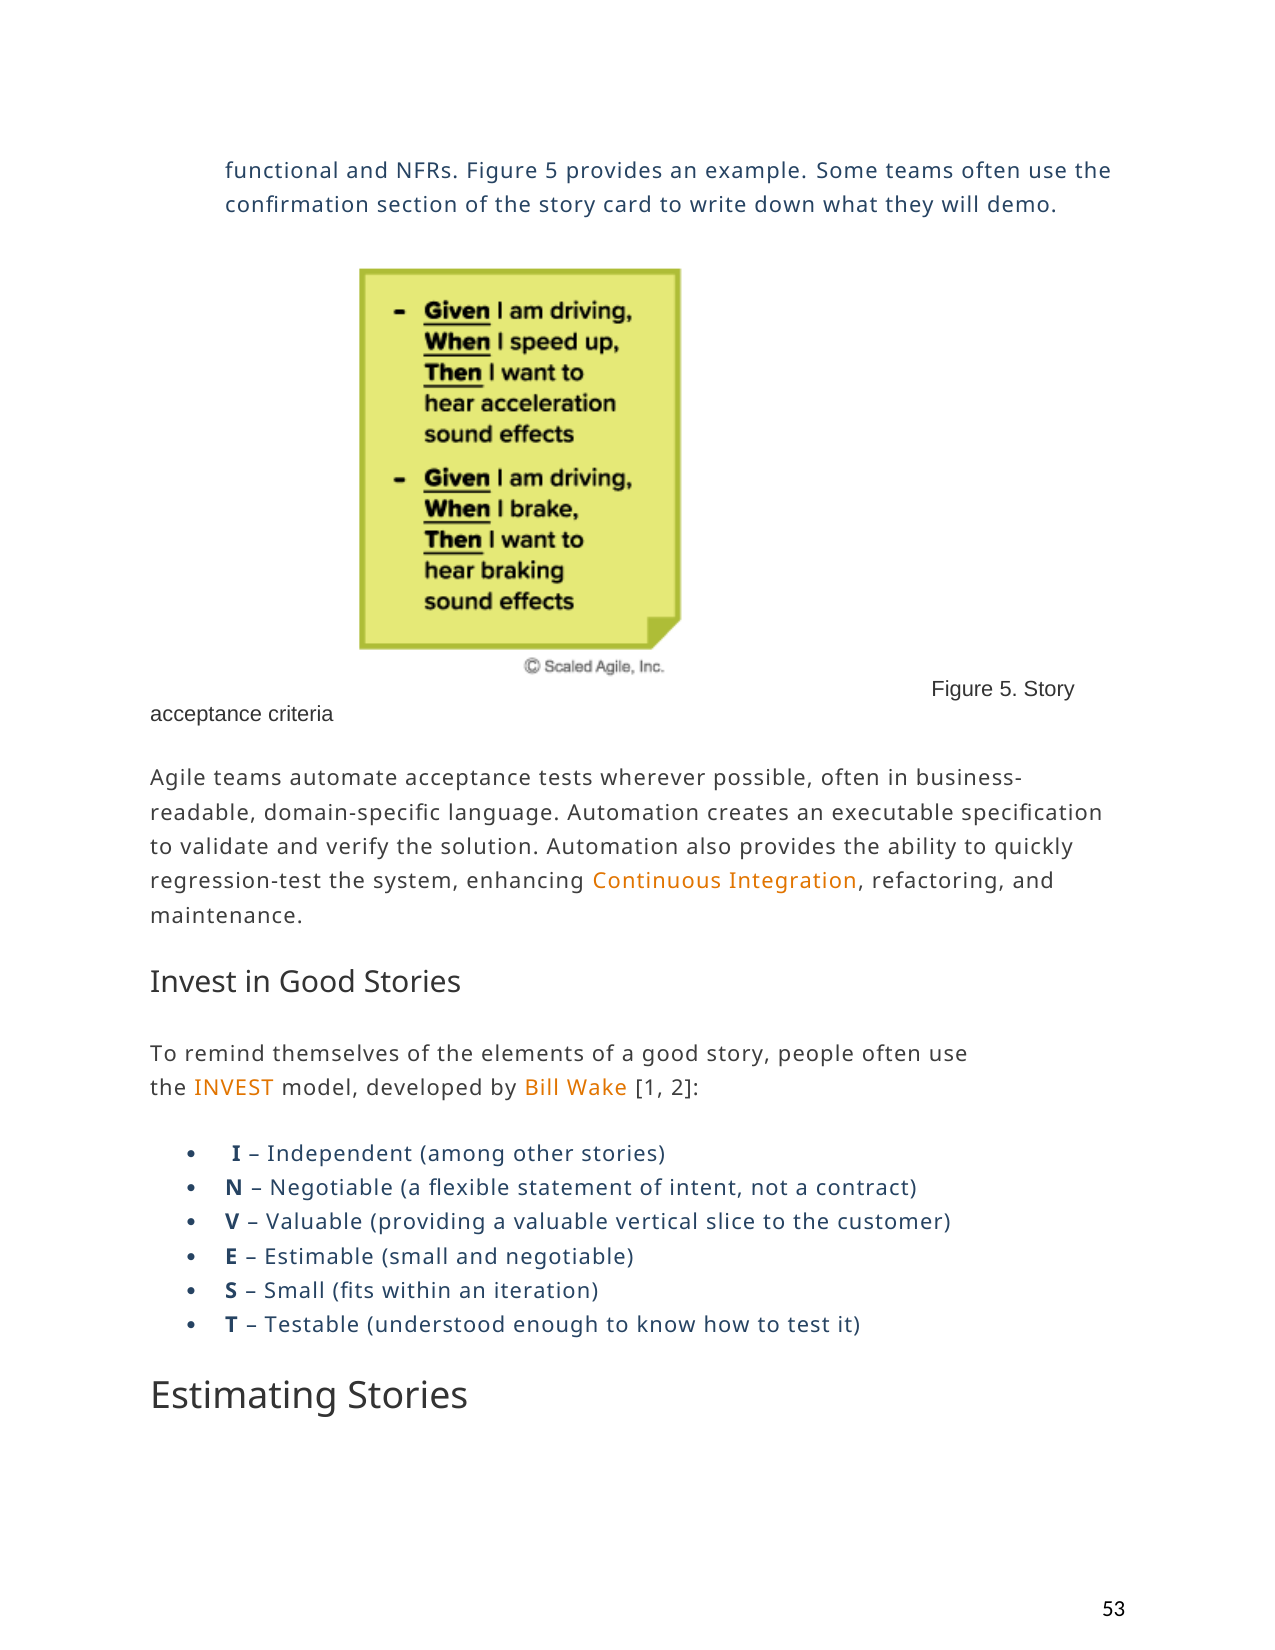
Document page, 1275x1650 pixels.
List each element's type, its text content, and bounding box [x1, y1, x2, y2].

text Agile teams automate acceptance tests wherever possible, often in business-readable, domain-specific language. Automation creates an executable specification to validate and verify the solution. Automation also provides the ability to quickly regression-test the system, enhancing Continuous Integration, refactoring, and maintenance. [150, 757, 1125, 929]
list S – Small (fits within an iteration) [187, 1271, 1125, 1305]
list V – Valuable (providing a valuable vertical slice to the customer) [187, 1202, 1125, 1236]
text Invest in Good Stories [150, 961, 1125, 1002]
list I – Independent (among other stories) [187, 1133, 1125, 1167]
list T – Testable (understood enough to know how to test it) [187, 1305, 1125, 1339]
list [187, 150, 1125, 219]
text To remind themselves of the elements of a good story, people often use the INVEST model, developed by Bill Wake [1, 2]: [150, 1033, 1125, 1102]
list E – Estimable (small and negotiable) [187, 1236, 1125, 1271]
list N – Negotiable (a flexible statement of intent, not a contract) [187, 1167, 1125, 1202]
text Estimating Stories [150, 1368, 1125, 1419]
picture [150, 247, 932, 697]
